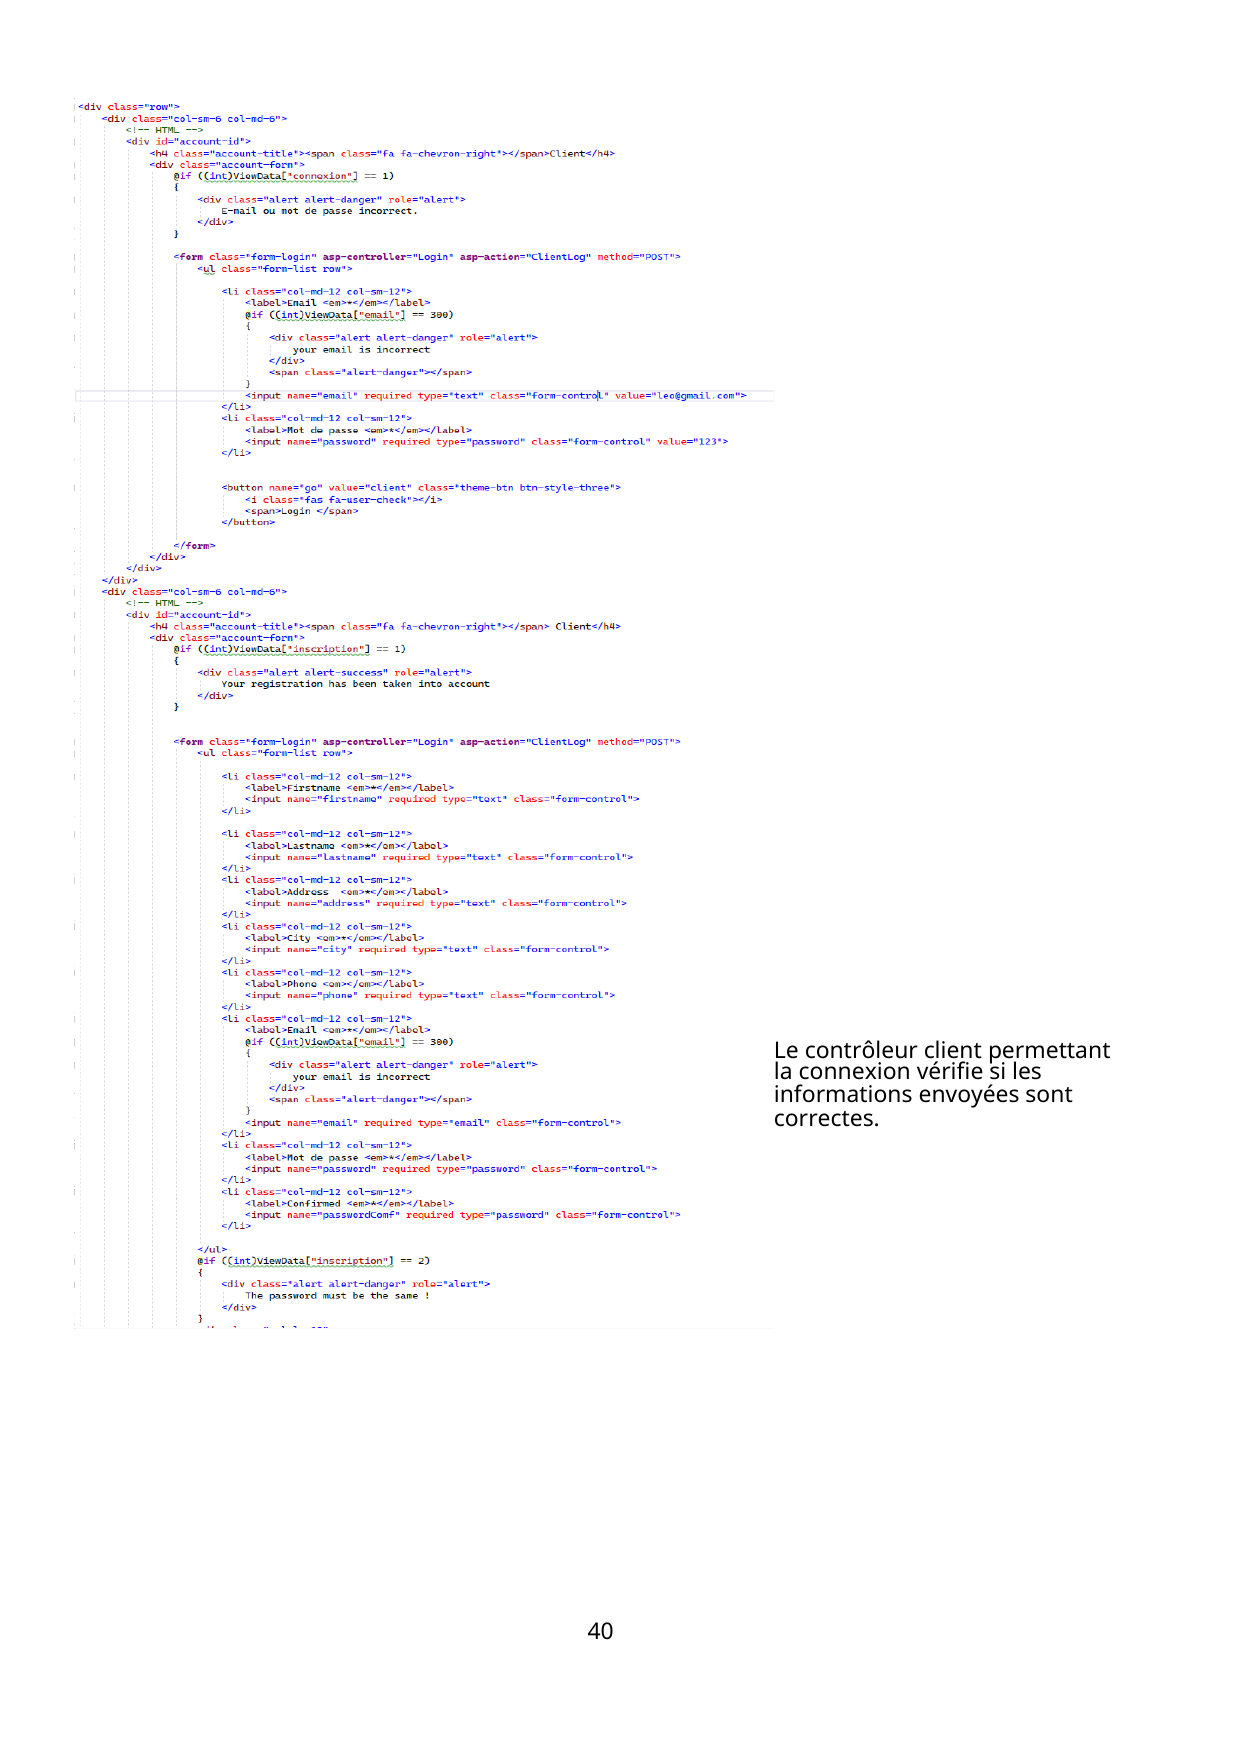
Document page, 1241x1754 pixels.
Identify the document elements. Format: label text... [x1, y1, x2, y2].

text Le contrôleur client permettant la connexion vérifie si les informations envoyées sont correctes. [774, 1039, 1121, 1133]
picture [74, 98, 774, 1329]
